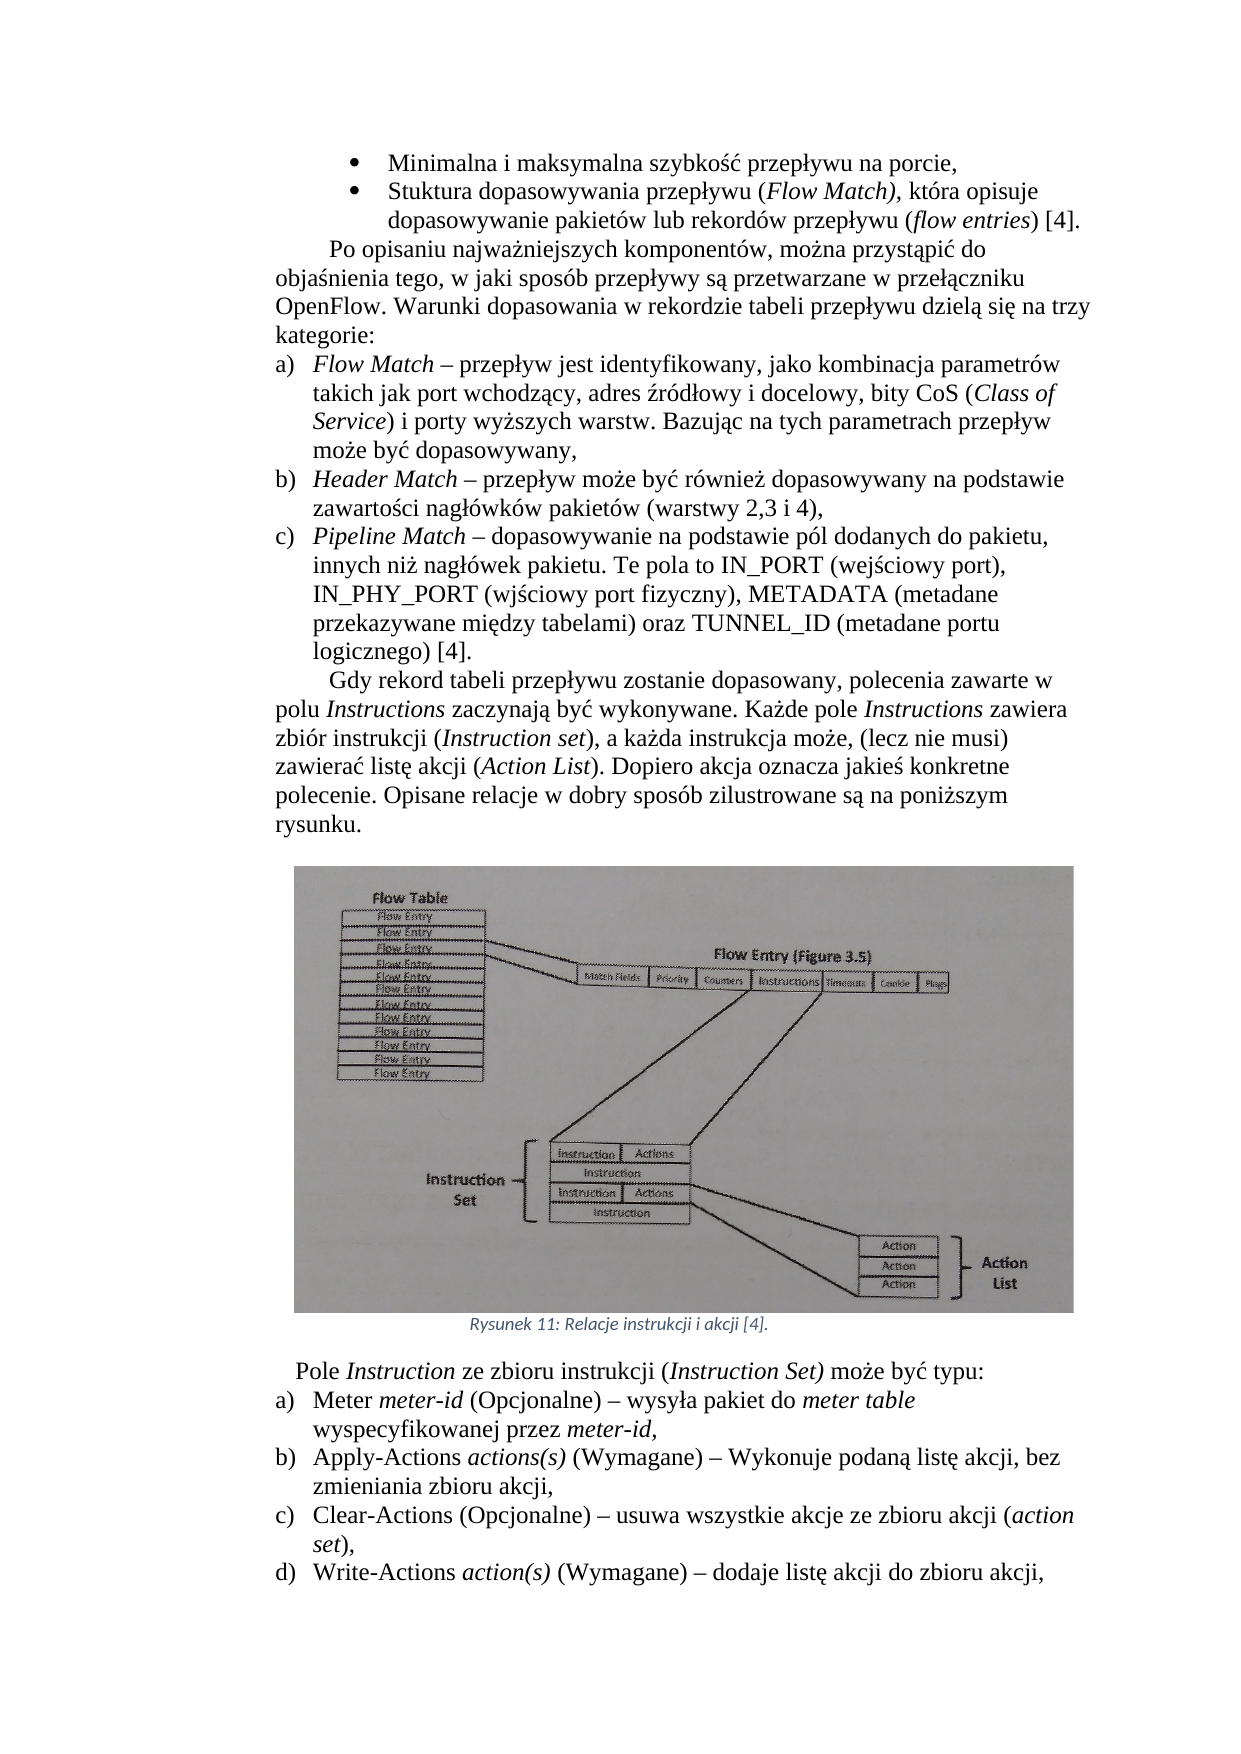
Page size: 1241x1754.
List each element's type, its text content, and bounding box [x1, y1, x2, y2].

text Pole Instruction ze zbioru instrukcji (Instruction Set) może być typu: [221, 1356, 1093, 1385]
list Clear-Actions (Opcjonalne) – usuwa wszystkie akcje ze zbioru akcji (action set), [275, 1500, 1093, 1557]
list Apply-Actions actions(s) (Wymagane) – Wykonuje podaną listę akcji, bez zmieniania zbioru akcji, [275, 1442, 1093, 1500]
list Pipeline Match – dopasowywanie na podstawie pól dodanych do pakietu, innych niż nagłówek pakietu. Te pola to IN_PORT (wejściowy port), IN_PHY_PORT (wjściowy port fizyczny), METADATA (metadane przekazywane między tabelami) oraz TUNNEL_ID (metadane portu logicznego) [4]. [275, 521, 1093, 665]
list Meter meter-id (Opcjonalne) – wysyła pakiet do meter table wyspecyfikowanej przez meter-id, [275, 1385, 1093, 1442]
text Gdy rekord tabeli przepływu zostanie dopasowany, polecenia zawarte w polu Instructions zaczynają być wykonywane. Każde pole Instructions zawiera zbiór instrukcji (Instruction set), a każda instrukcja może, (lecz nie musi) zawierać listę akcji (Action List). Dopiero akcja oznacza jakieś konkretne polecenie. Opisane relacje w dobry sposób zilustrowane są na poniższym rysunku. [275, 665, 1093, 838]
list Header Match – przepływ może być również dopasowywany na podstawie zawartości nagłówków pakietów (warstwy 2,3 i 4), [275, 464, 1093, 521]
list Flow Match – przepływ jest identyfikowany, jako kombinacja parametrów takich jak port wchodzący, adres źródłowy i docelowy, bity CoS (Class of Service) i porty wyższych warstw. Bazując na tych parametrach przepływ może być dopasowywany, [275, 349, 1093, 464]
text Po opisaniu najważniejszych komponentów, można przystąpić do objaśnienia tego, w jaki sposób przepływy są przetwarzane w przełączniku OpenFlow. Warunki dopasowania w rekordzie tabeli przepływu dzielą się na trzy kategorie: [275, 234, 1093, 349]
picture [294, 866, 1074, 1313]
list Stuktura dopasowywania przepływu (Flow Match), która opisuje dopasowywanie pakietów lub rekordów przepływu (flow entries) [4]. [350, 176, 1093, 234]
list Minimalna i maksymalna szybkość przepływu na porcie, [350, 148, 1093, 176]
list Write-Actions action(s) (Wymagane) – dodaje listę akcji do zbioru akcji, [275, 1557, 1093, 1586]
